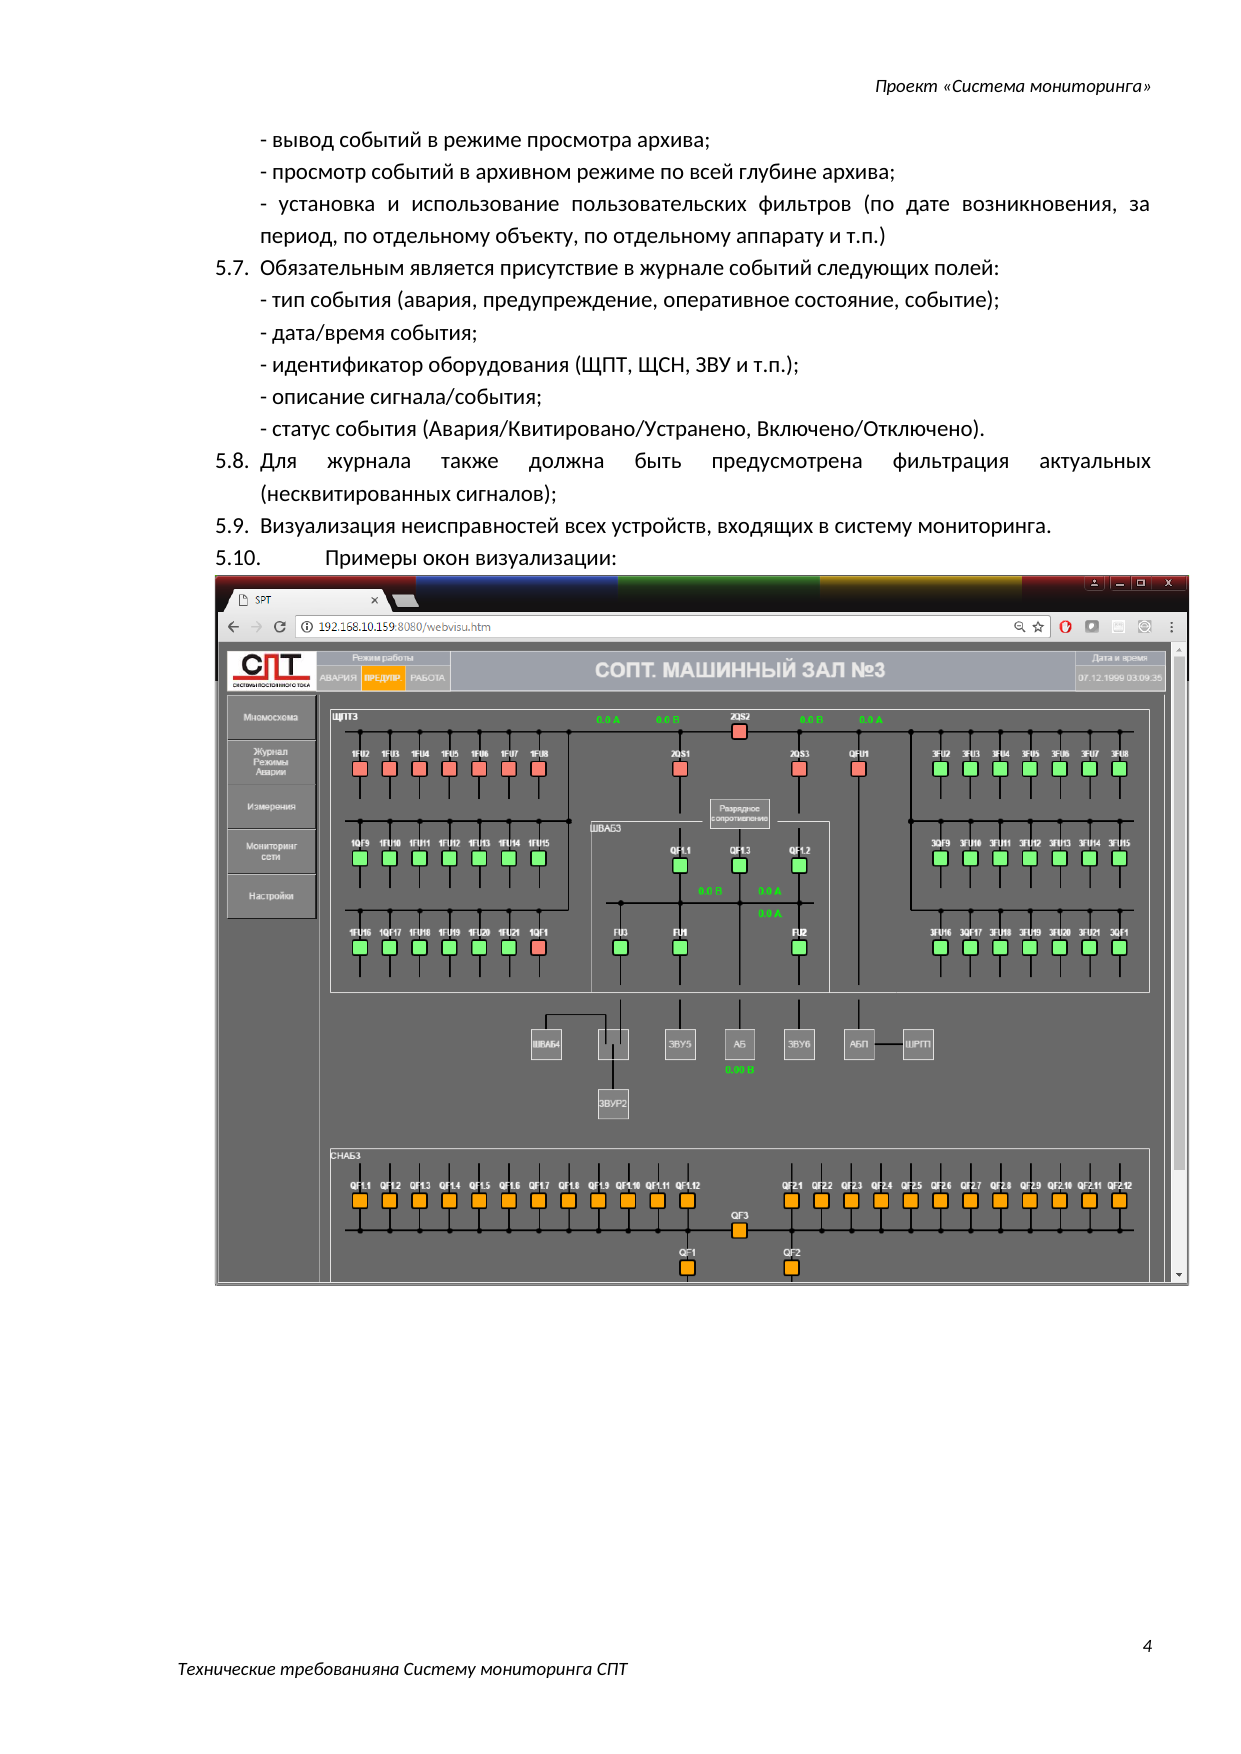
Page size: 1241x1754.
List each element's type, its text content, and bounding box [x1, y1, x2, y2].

picture [214, 575, 1190, 1286]
list - статус события (Авария/Квитировано/Устранено, Включено/Отключено). [260, 414, 1152, 442]
list - дата/время события; [260, 318, 1152, 346]
list - установка и использование пользовательских фильтров (по дате возникновения, за период, по отдельному объекту, по отдельному аппарату и т.п.) [260, 189, 1152, 249]
list - идентификатор оборудования (ЩПТ, ЩСН, ЗВУ и т.п.); [260, 350, 1152, 378]
list - тип события (авария, предупреждение, оперативное состояние, событие); [260, 286, 1152, 314]
list - просмотр событий в архивном режиме по всей глубине архива; [260, 157, 1152, 185]
list Примеры окон визуализации: [215, 543, 1152, 571]
list Обязательным является присутствие в журнале событий следующих полей: [215, 253, 1152, 281]
list - вывод событий в режиме просмотра архива; [260, 125, 1152, 153]
list - описание сигнала/события; [260, 382, 1152, 410]
list Для журнала также должна быть предусмотрена фильтрация актуальных (несквитированных сигналов); [215, 447, 1152, 507]
list Визуализация неисправностей всех устройств, входящих в систему мониторинга. [215, 511, 1152, 539]
